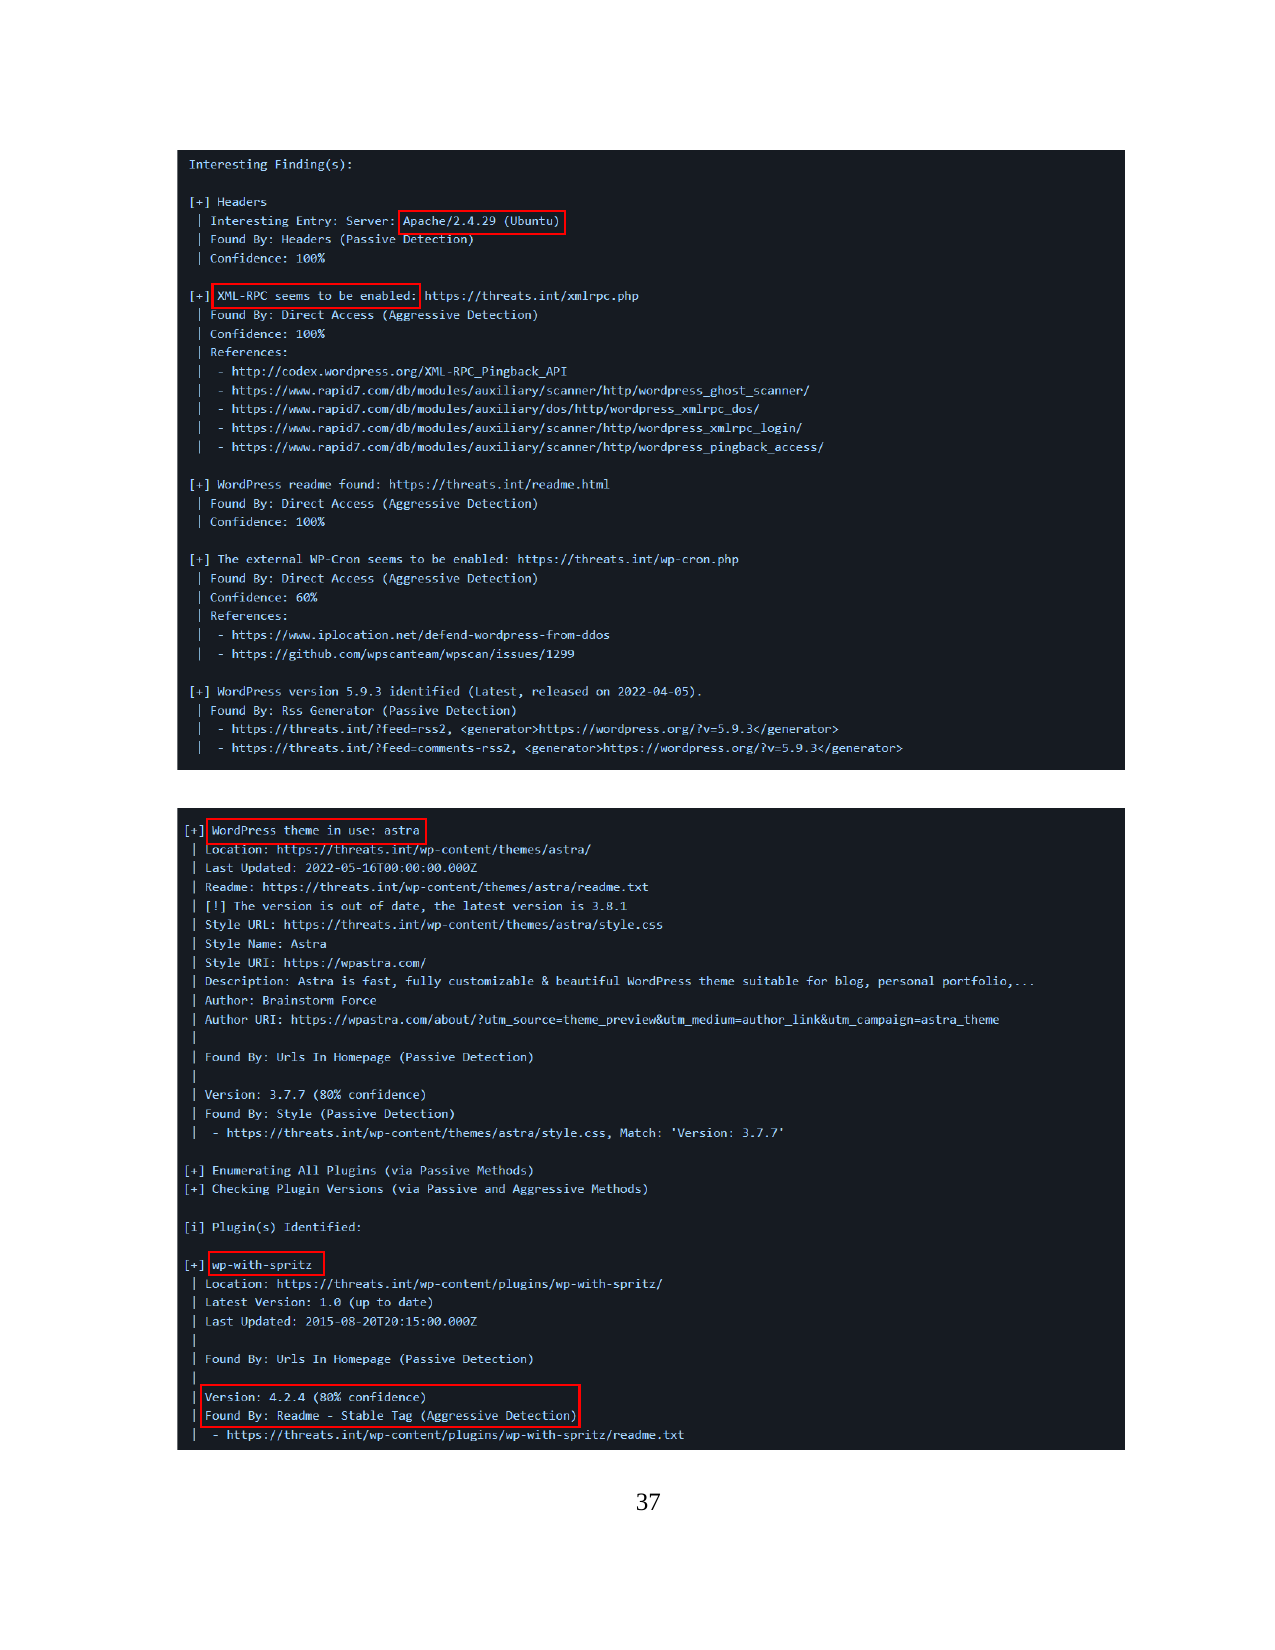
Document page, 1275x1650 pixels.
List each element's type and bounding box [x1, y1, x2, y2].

picture [177, 808, 1125, 1450]
picture [177, 150, 1125, 770]
